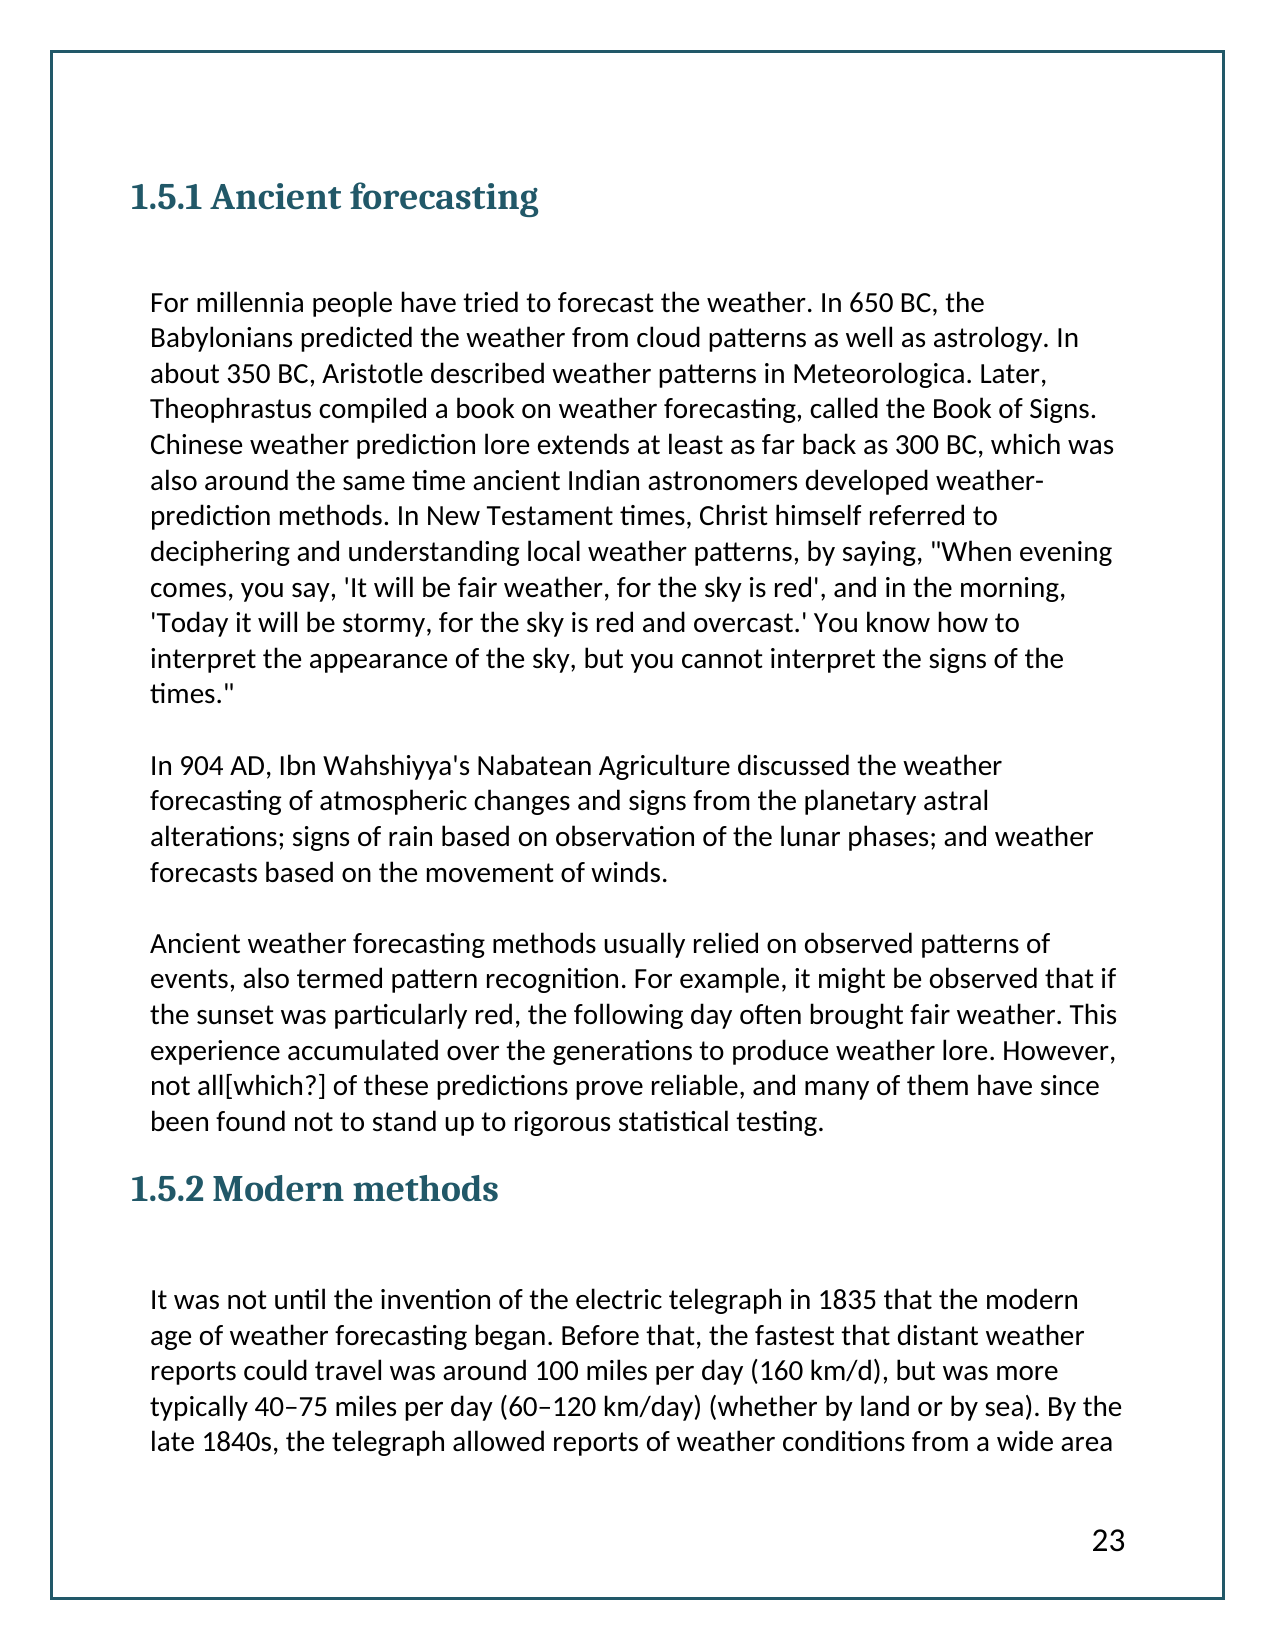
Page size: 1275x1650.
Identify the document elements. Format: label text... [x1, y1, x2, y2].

text For millennia people have tried to forecast the weather. In 650 BC, the Babylonians predicted the weather from cloud patterns as well as astrology. In about 350 BC, Aristotle described weather patterns in Meteorologica. Later, Theophrastus compiled a book on weather forecasting, called the Book of Signs. Chinese weather prediction lore extends at least as far back as 300 BC, which was also around the same time ancient Indian astronomers developed weather-prediction methods. In New Testament times, Christ himself referred to deciphering and understanding local weather patterns, by saying, "When evening comes, you say, 'It will be fair weather, for the sky is red', and in the morning, 'Today it will be stormy, for the sky is red and overcast.' You know how to interpret the appearance of the sky, but you cannot interpret the signs of the times." In 904 AD, Ibn Wahshiyya's Nabatean Agriculture discussed the weather forecasting of atmospheric changes and signs from the planetary astral alterations; signs of rain based on observation of the lunar phases; and weather forecasts based on the movement of winds. Ancient weather forecasting methods usually relied on observed patterns of events, also termed pattern recognition. For example, it might be observed that if the sunset was particularly red, the following day often brought fair weather. This experience accumulated over the generations to produce weather lore. However, not all[which?] of these predictions prove reliable, and many of them have since been found not to stand up to rigorous statistical testing. [150, 248, 1125, 1139]
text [150, 1240, 1125, 1459]
subtitle 1.5.1 Ancient forecasting [131, 176, 1125, 219]
subtitle 1.5.2 Modern methods [131, 1168, 1125, 1211]
